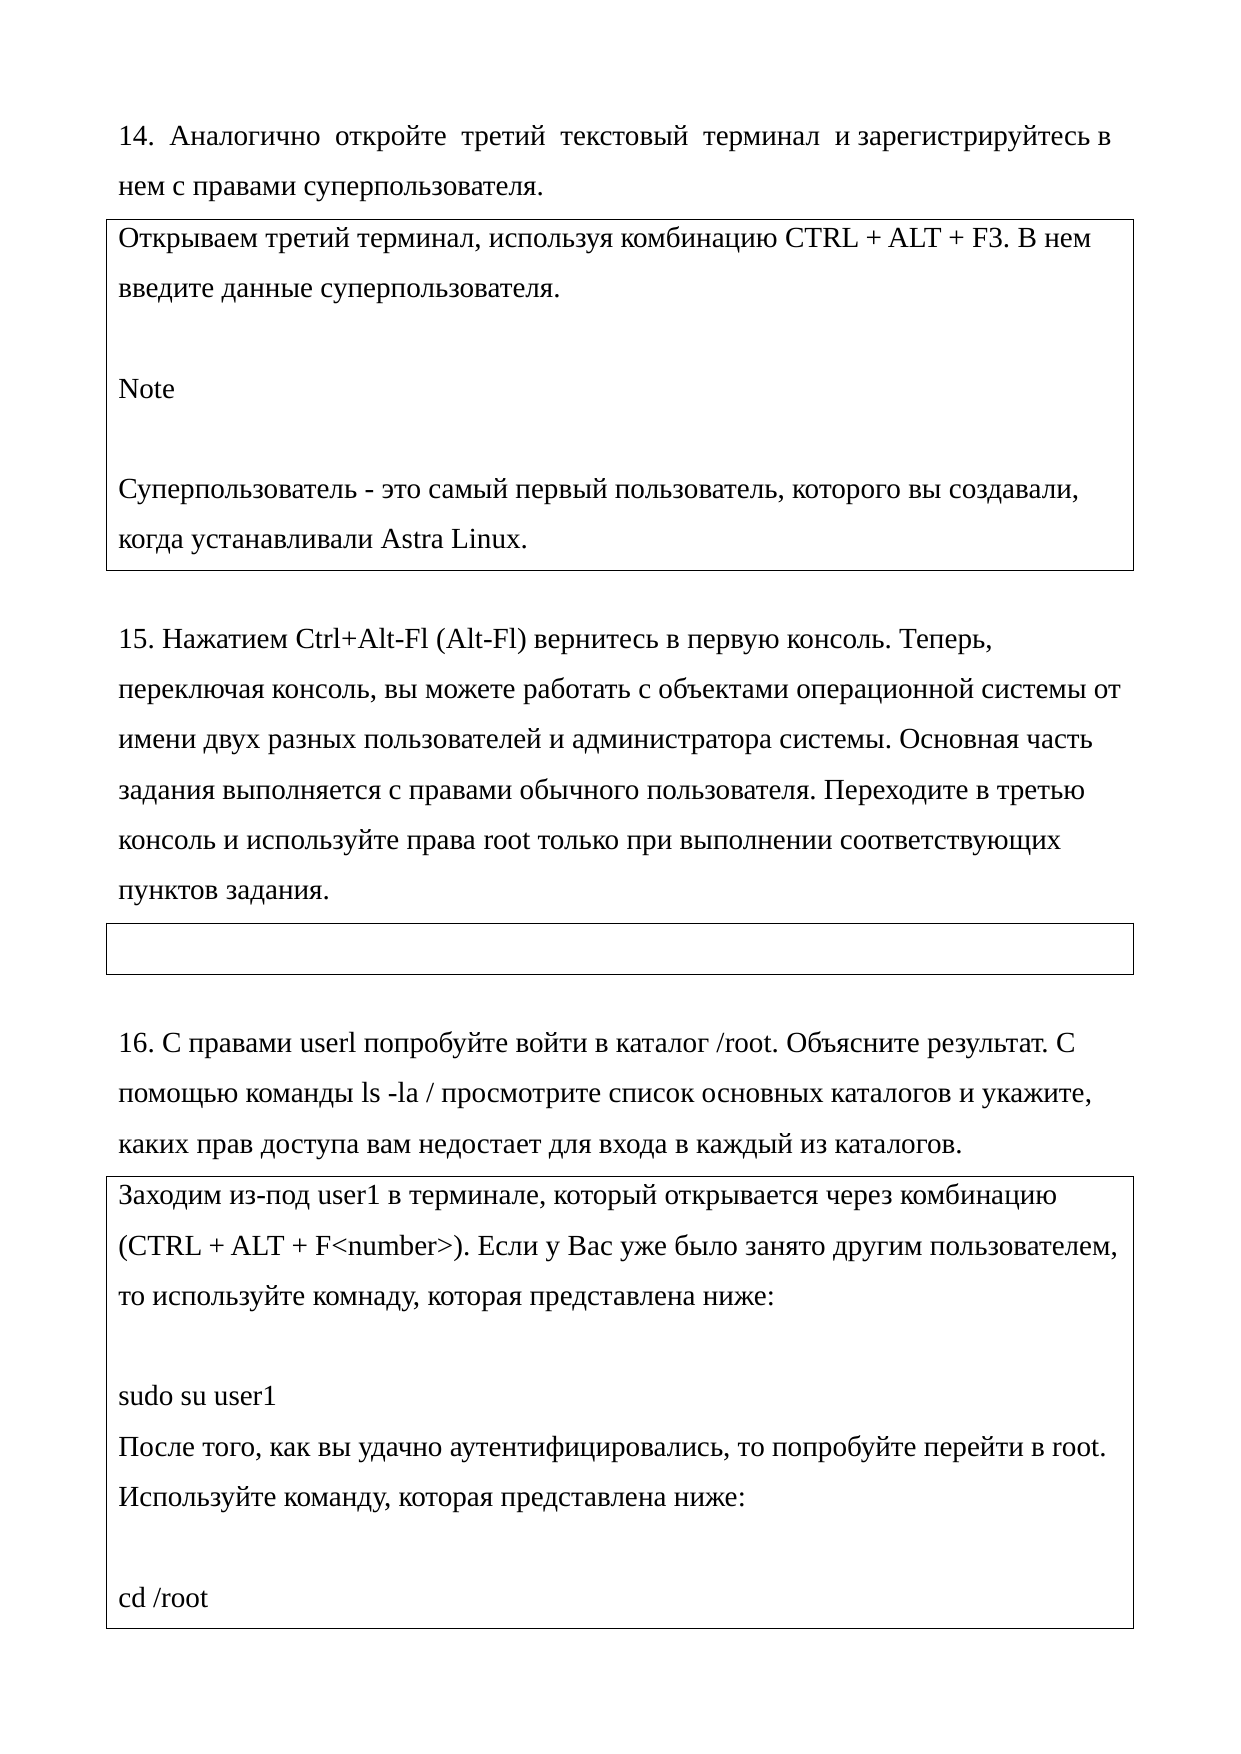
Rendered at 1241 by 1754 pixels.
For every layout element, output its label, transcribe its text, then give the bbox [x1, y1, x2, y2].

table_header [107, 924, 1133, 974]
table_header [107, 1177, 1133, 1628]
text 14. Аналогично откройте третий текстовый терминал и зарегистрируйтесь в нем с правами суперпользователя. [118, 118, 1122, 202]
text 15. Нажатием Ctrl+Alt-Fl (Alt-Fl) вернитесь в первую консоль. Теперь, переключая консоль, вы можете работать с объектами операционной системы от имени двух разных пользователей и администратора системы. Основная часть задания выполняется с правами обычного пользователя. Переходите в третью консоль и используйте права root только при выполнении соответствующих пунктов задания. [118, 621, 1122, 906]
table_header Открываем третий терминал, используя комбинацию CTRL + ALT + F3. В нем введите данные суперпользователя. Note Суперпользователь - это самый первый пользователь, которого вы создавали, когда устанавливали Astra Linux. [107, 220, 1133, 569]
text 16. С правами userl попробуйте войти в каталог /root. Объясните результат. С помощью команды ls -la / просмотрите список основных каталогов и укажите, каких прав доступа вам недостает для входа в каждый из каталогов. [118, 1025, 1122, 1159]
